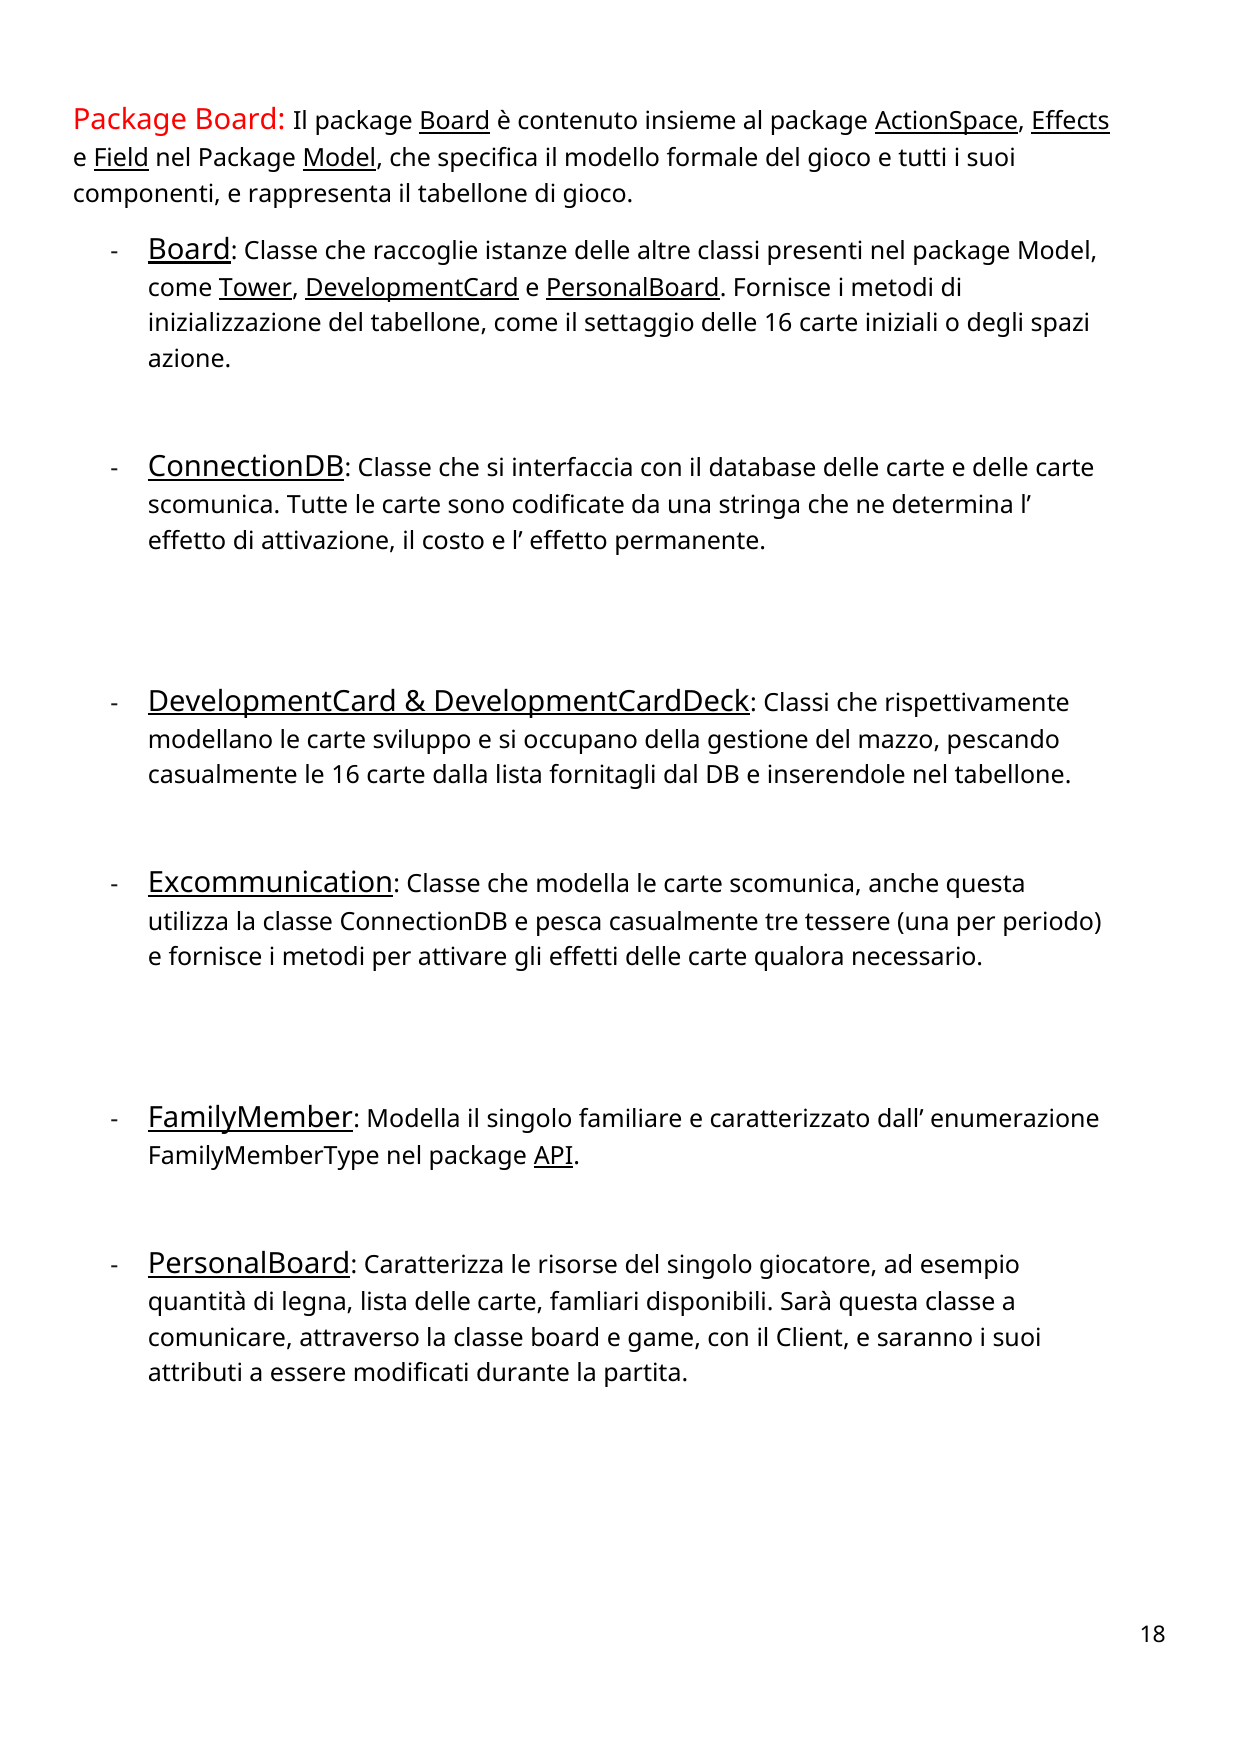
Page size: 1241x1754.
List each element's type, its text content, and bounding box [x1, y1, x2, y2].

list PersonalBoard: Caratterizza le risorse del singolo giocatore, ad esempio quantità di legna, lista delle carte, famliari disponibili. Sarà questa classe a comunicare, attraverso la classe board e game, con il Client, e saranno i suoi attributi a essere modificati durante la partita. [110, 1242, 1111, 1389]
list FamilyMember: Modella il singolo familiare e caratterizzato dall’ enumerazione FamilyMemberType nel package API. [110, 1096, 1111, 1171]
text Package Board: Il package Board è contenuto insieme al package ActionSpace, Effects e Field nel Package Model, che specifica il modello formale del gioco e tutti i suoi componenti, e rappresenta il tabellone di gioco. [73, 98, 1111, 210]
list Excommunication: Classe che modella le carte scomunica, anche questa utilizza la classe ConnectionDB e pesca casualmente tre tessere (una per periodo) e fornisce i metodi per attivare gli effetti delle carte qualora necessario. [110, 862, 1111, 973]
list DevelopmentCard & DevelopmentCardDeck: Classi che rispettivamente modellano le carte sviluppo e si occupano della gestione del mazzo, pescando casualmente le 16 carte dalla lista fornitagli dal DB e inserendole nel tabellone. [110, 680, 1111, 791]
list Board: Classe che raccoglie istanze delle altre classi presenti nel package Model, come Tower, DevelopmentCard e PersonalBoard. Fornisce i metodi di inizializzazione del tabellone, come il settaggio delle 16 carte iniziali o degli spazi azione. [110, 228, 1111, 375]
list ConnectionDB: Classe che si interfaccia con il database delle carte e delle carte scomunica. Tutte le carte sono codificate da una stringa che ne determina l’ effetto di attivazione, il costo e l’ effetto permanente. [110, 446, 1111, 557]
